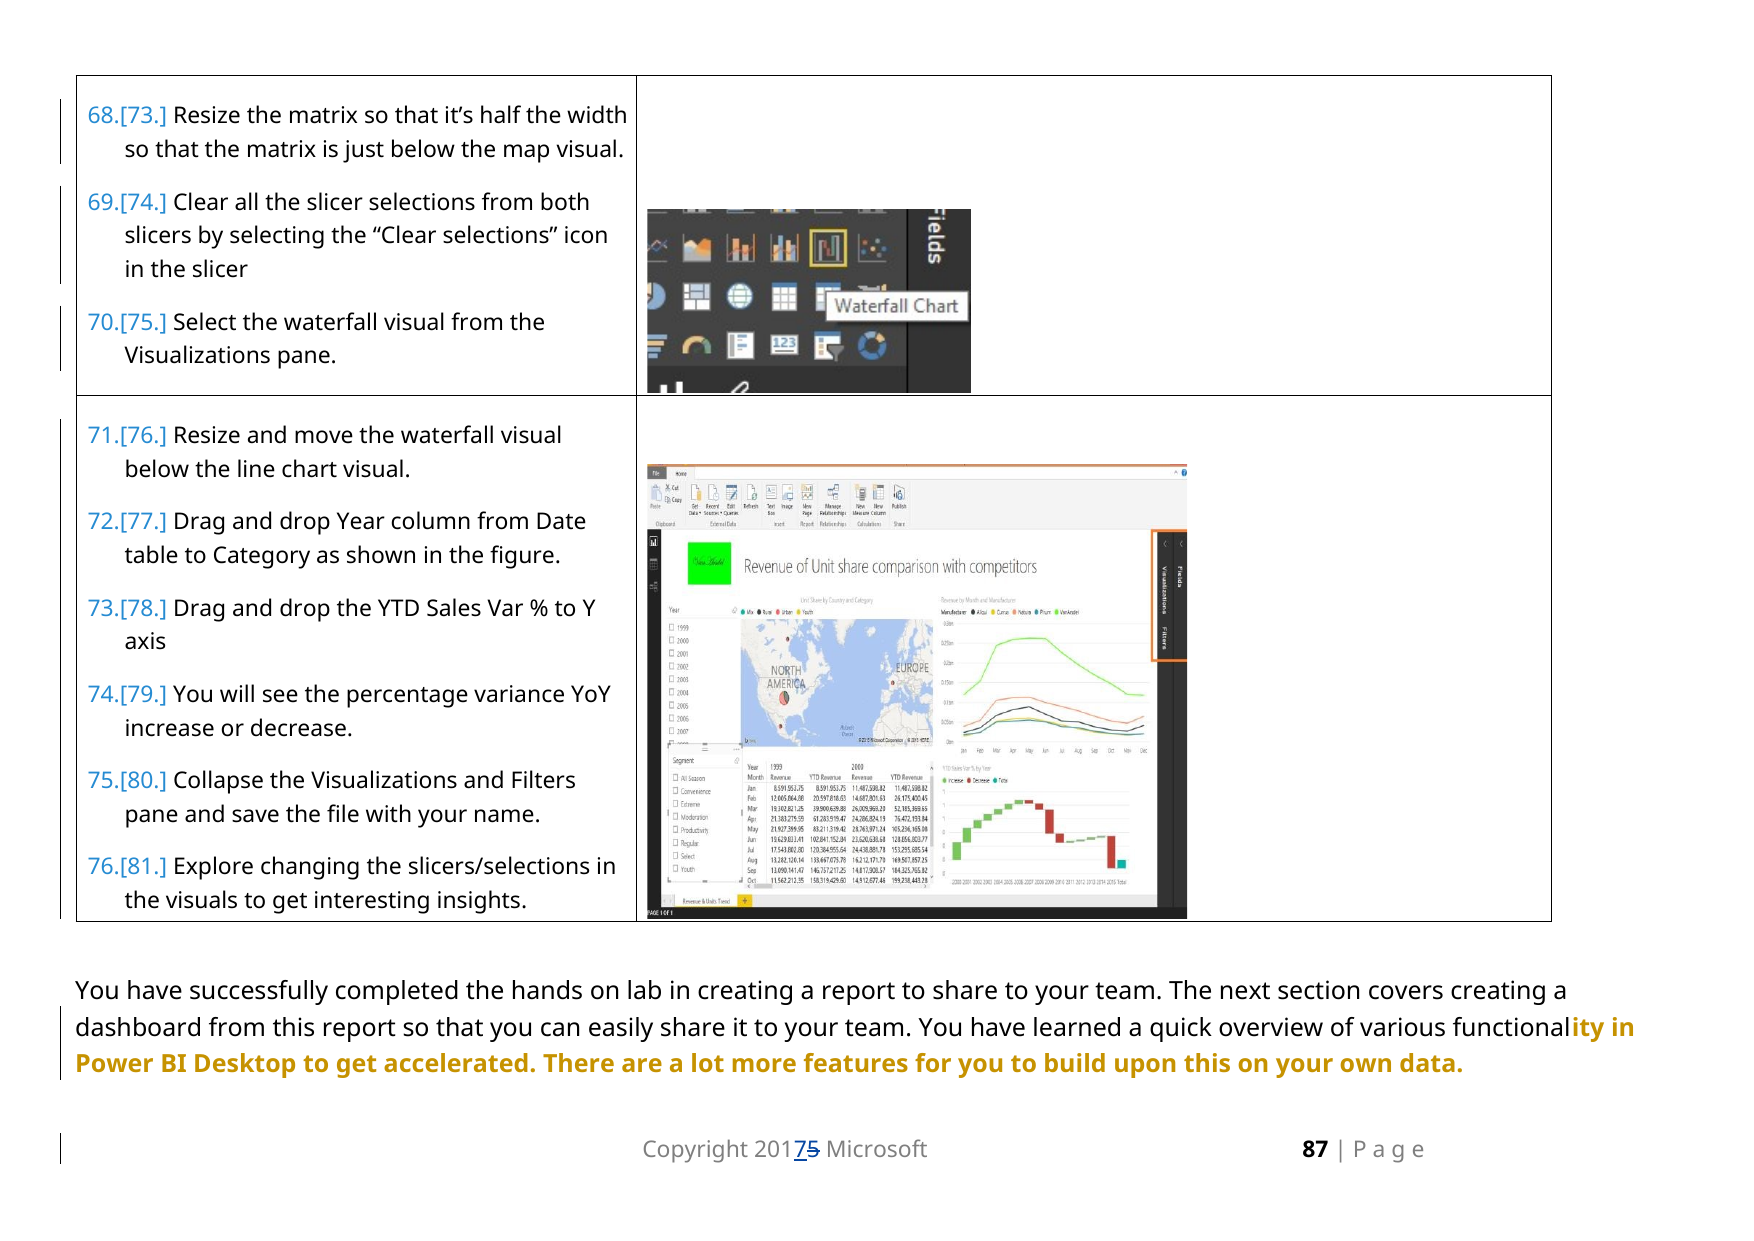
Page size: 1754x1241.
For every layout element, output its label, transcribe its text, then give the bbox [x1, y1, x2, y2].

table_cell [637, 396, 1551, 921]
table_cell Resize the matrix so that it’s half the width so that the matrix is just below the map visual. Clear all the slicer selections from both slicers by selecting the “Clear selections” icon in the slicer Select the waterfall visual from the Visualizations pane. [77, 76, 636, 394]
picture [647, 464, 1188, 919]
table_cell Resize and move the waterfall visual below the line chart visual. Drag and drop Year column from Date table to Category as shown in the figure. Drag and drop the YTD Sales Var % to Y axis You will see the percentage variance YoY increase or decrease. Collapse the Visualizations and Filters pane and save the file with your name. Explore changing the slicers/selections in the visuals to get interesting insights. [77, 396, 636, 921]
picture [647, 209, 971, 393]
table_cell [637, 76, 1551, 394]
text You have successfully completed the hands on lab in creating a report to share to your team. The next section covers creating a dashboard from this report so that you can easily share it to your team. You have learned a quick overview of various functionality in Power BI Desktop to get accelerated. There are a lot more features for you to build upon this on your own data. [75, 972, 1679, 1080]
